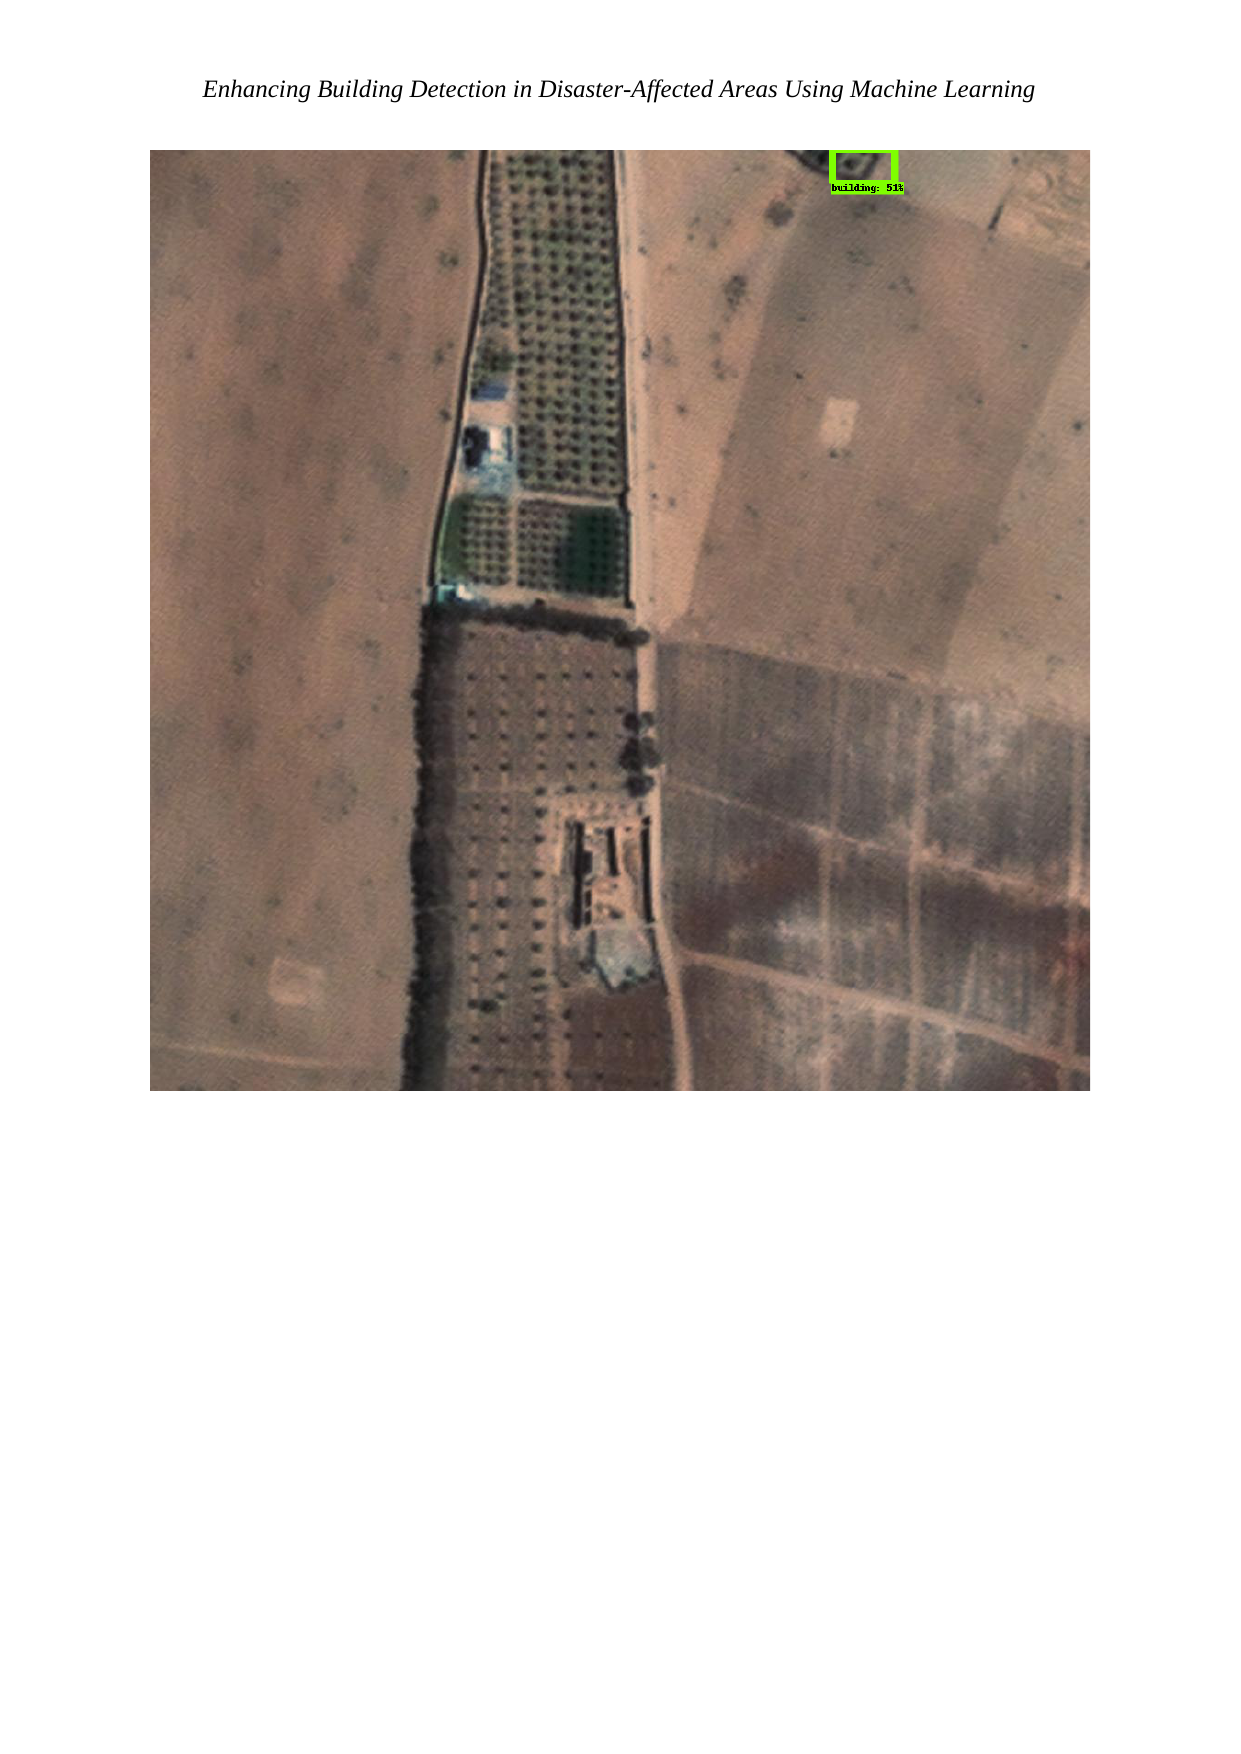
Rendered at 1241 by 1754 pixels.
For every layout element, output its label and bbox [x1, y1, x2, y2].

picture [150, 150, 1091, 1091]
